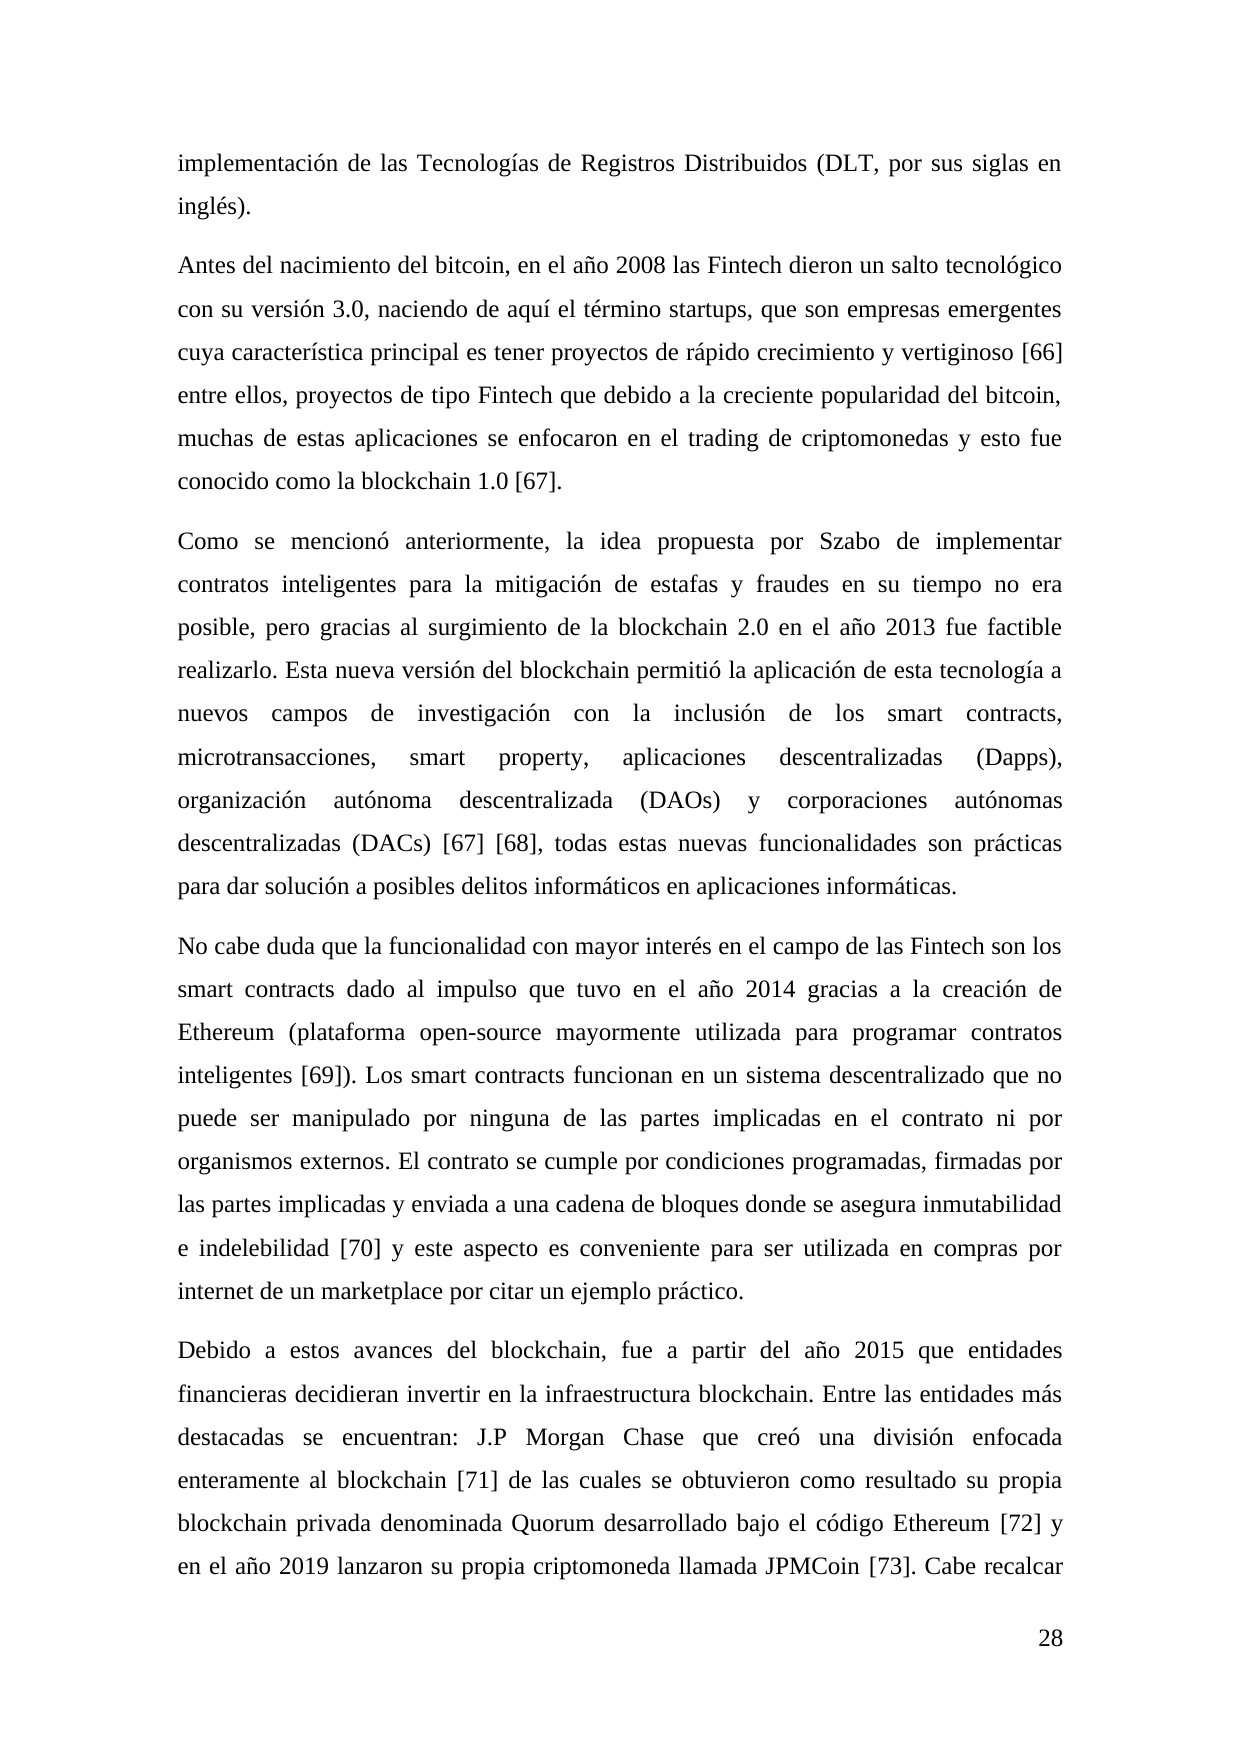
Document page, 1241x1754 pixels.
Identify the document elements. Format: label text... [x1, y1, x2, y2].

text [177, 148, 1063, 219]
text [177, 1336, 1063, 1580]
text Antes del nacimiento del bitcoin, en el año 2008 las Fintech dieron un salto tecnológico con su versión 3.0, naciendo de aquí el término startups, que son empresas emergentes cuya característica principal es tener proyectos de rápido crecimiento y vertiginoso entre ellos, proyectos de tipo Fintech que debido a la creciente popularidad del bitcoin, muchas de estas aplicaciones se enfocaron en el trading de criptomonedas y esto fue conocido como la blockchain 1.0 . [177, 251, 1063, 495]
text No cabe duda que la funcionalidad con mayor interés en el campo de las Fintech son los smart contracts dado al impulso que tuvo en el año 2014 gracias a la creación de Ethereum (plataforma open-source mayormente utilizada para programar contratos inteligentes ). Los smart contracts funcionan en un sistema descentralizado que no puede ser manipulado por ninguna de las partes implicadas en el contrato ni por organismos externos. El contrato se cumple por condiciones programadas, firmadas por las partes implicadas y enviada a una cadena de bloques donde se asegura inmutabilidad e indelebilidad y este aspecto es conveniente para ser utilizada en compras por internet de un marketplace por citar un ejemplo práctico. [177, 931, 1063, 1304]
text Como se mencionó anteriormente, la idea propuesta por Szabo de implementar contratos inteligentes para la mitigación de estafas y fraudes en su tiempo no era posible, pero gracias al surgimiento de la blockchain 2.0 en el año 2013 fue factible realizarlo. Esta nueva versión del blockchain permitió la aplicación de esta tecnología a nuevos campos de investigación con la inclusión de los smart contracts, microtransacciones, smart property, aplicaciones descentralizadas (Dapps), organización autónoma descentralizada (DAOs) y corporaciones autónomas descentralizadas (DACs) , todas estas nuevas funcionalidades son prácticas para dar solución a posibles delitos informáticos en aplicaciones informáticas. [177, 526, 1063, 900]
